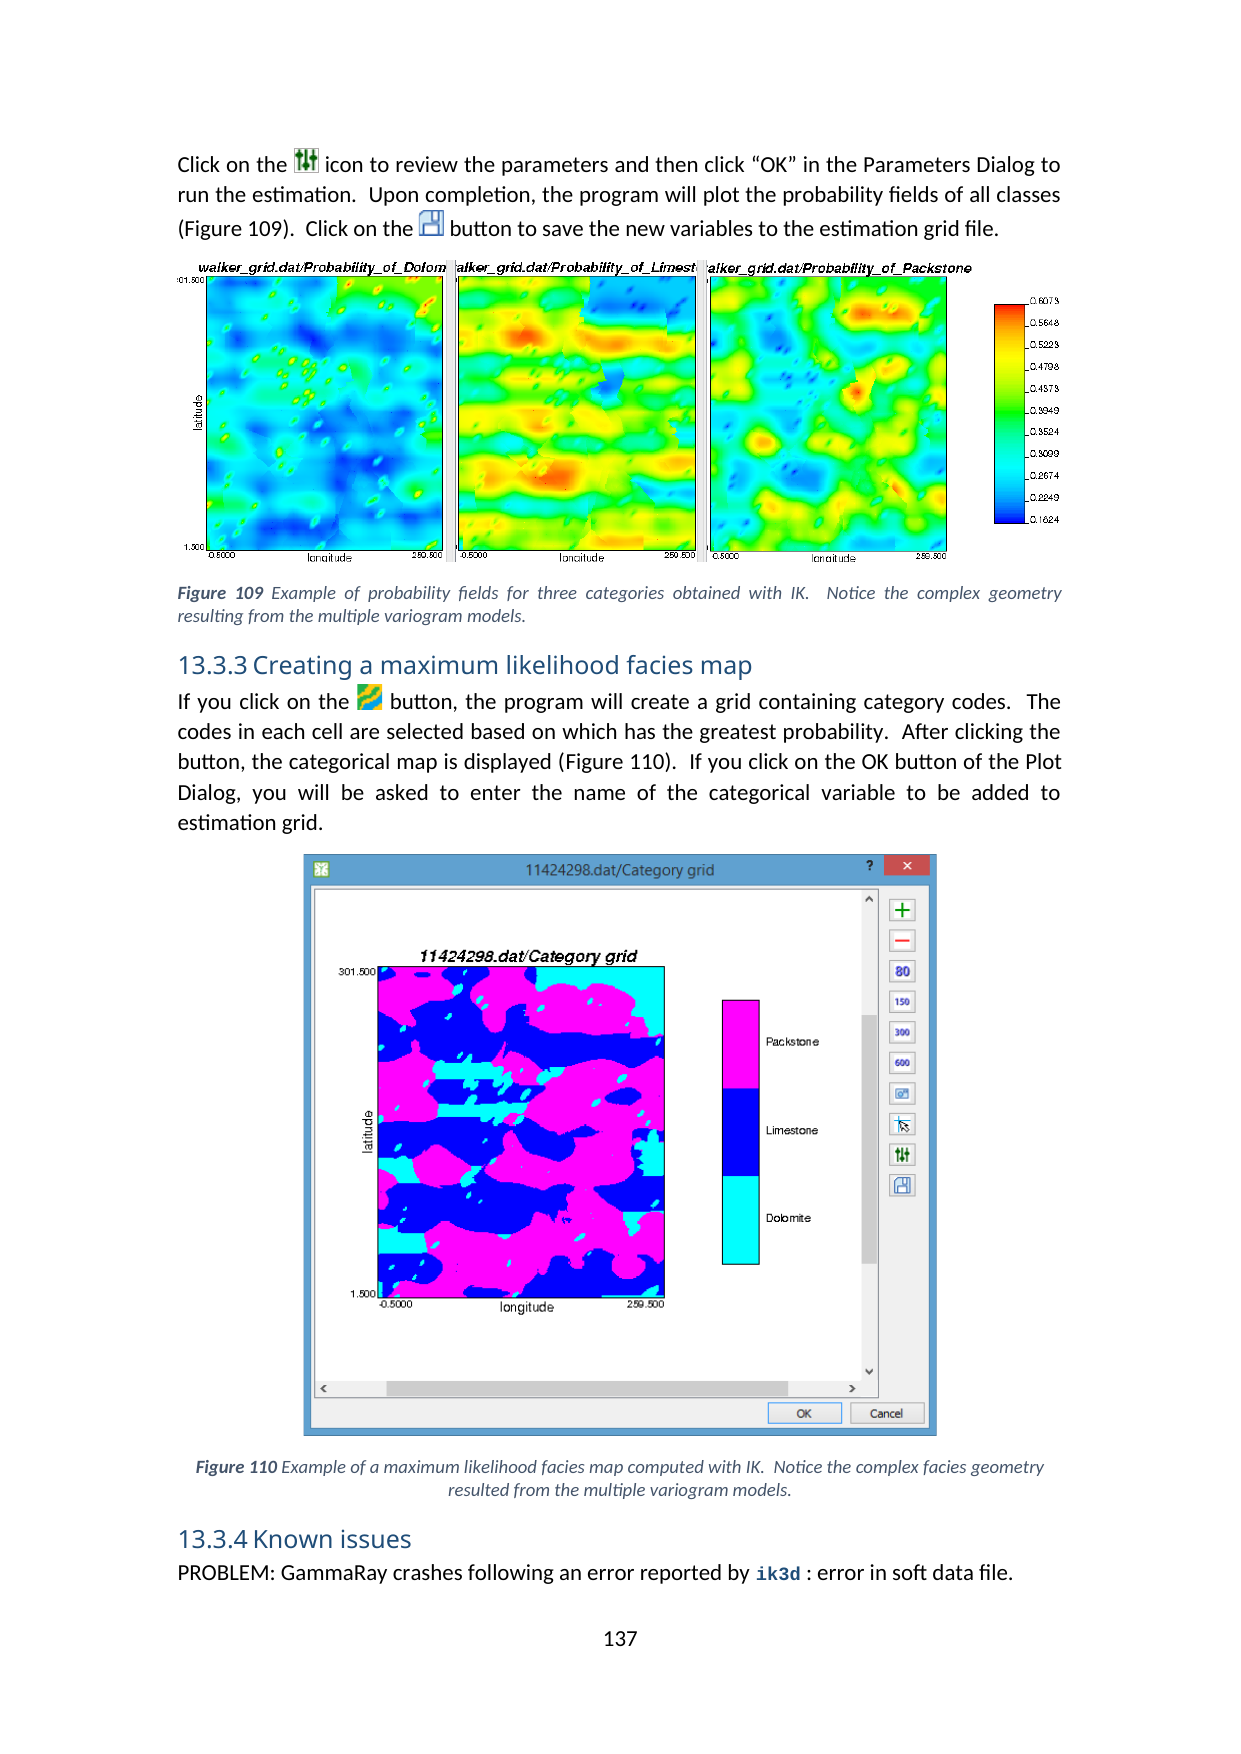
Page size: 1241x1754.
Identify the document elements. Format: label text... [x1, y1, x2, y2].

picture [373, 703, 383, 710]
text Click on the icon to review the parameters and then click “OK” in the Parameters Dialog to run the estimation. Upon completion, the program will plot the probability fields of all classes (Figure 109). Click on the button to save the new variables to the estimation grid file. [177, 148, 1063, 242]
text If you click on the button, the program will create a grid containing category codes. The codes in each cell are selected based on which has the greatest probability. After clicking the button, the categorical map is displayed (Figure 110). If you click on the OK button of the Plot Dialog, you will be asked to enter the name of the categorical variable to be added to estimation grid. [177, 684, 1063, 836]
subtitle Known issues [177, 1522, 1063, 1556]
subtitle Creating a maximum likelihood facies map [177, 648, 1063, 682]
picture [295, 149, 318, 172]
picture [418, 210, 444, 236]
picture [357, 684, 383, 710]
text Figure 110 Example of a maximum likelihood facies map computed with IK. Notice the complex facies geometry resulted from the multiple variogram models. [177, 1455, 1063, 1501]
picture [177, 260, 1062, 562]
text PROBLEM: GammaRay crashes following an error reported by ik3d : error in soft data file. [177, 1558, 1063, 1586]
text Figure 109 Example of probability fields for three categories obtained with IK. Notice the complex geometry resulting from the multiple variogram models. [177, 581, 1063, 627]
picture [303, 854, 937, 1436]
